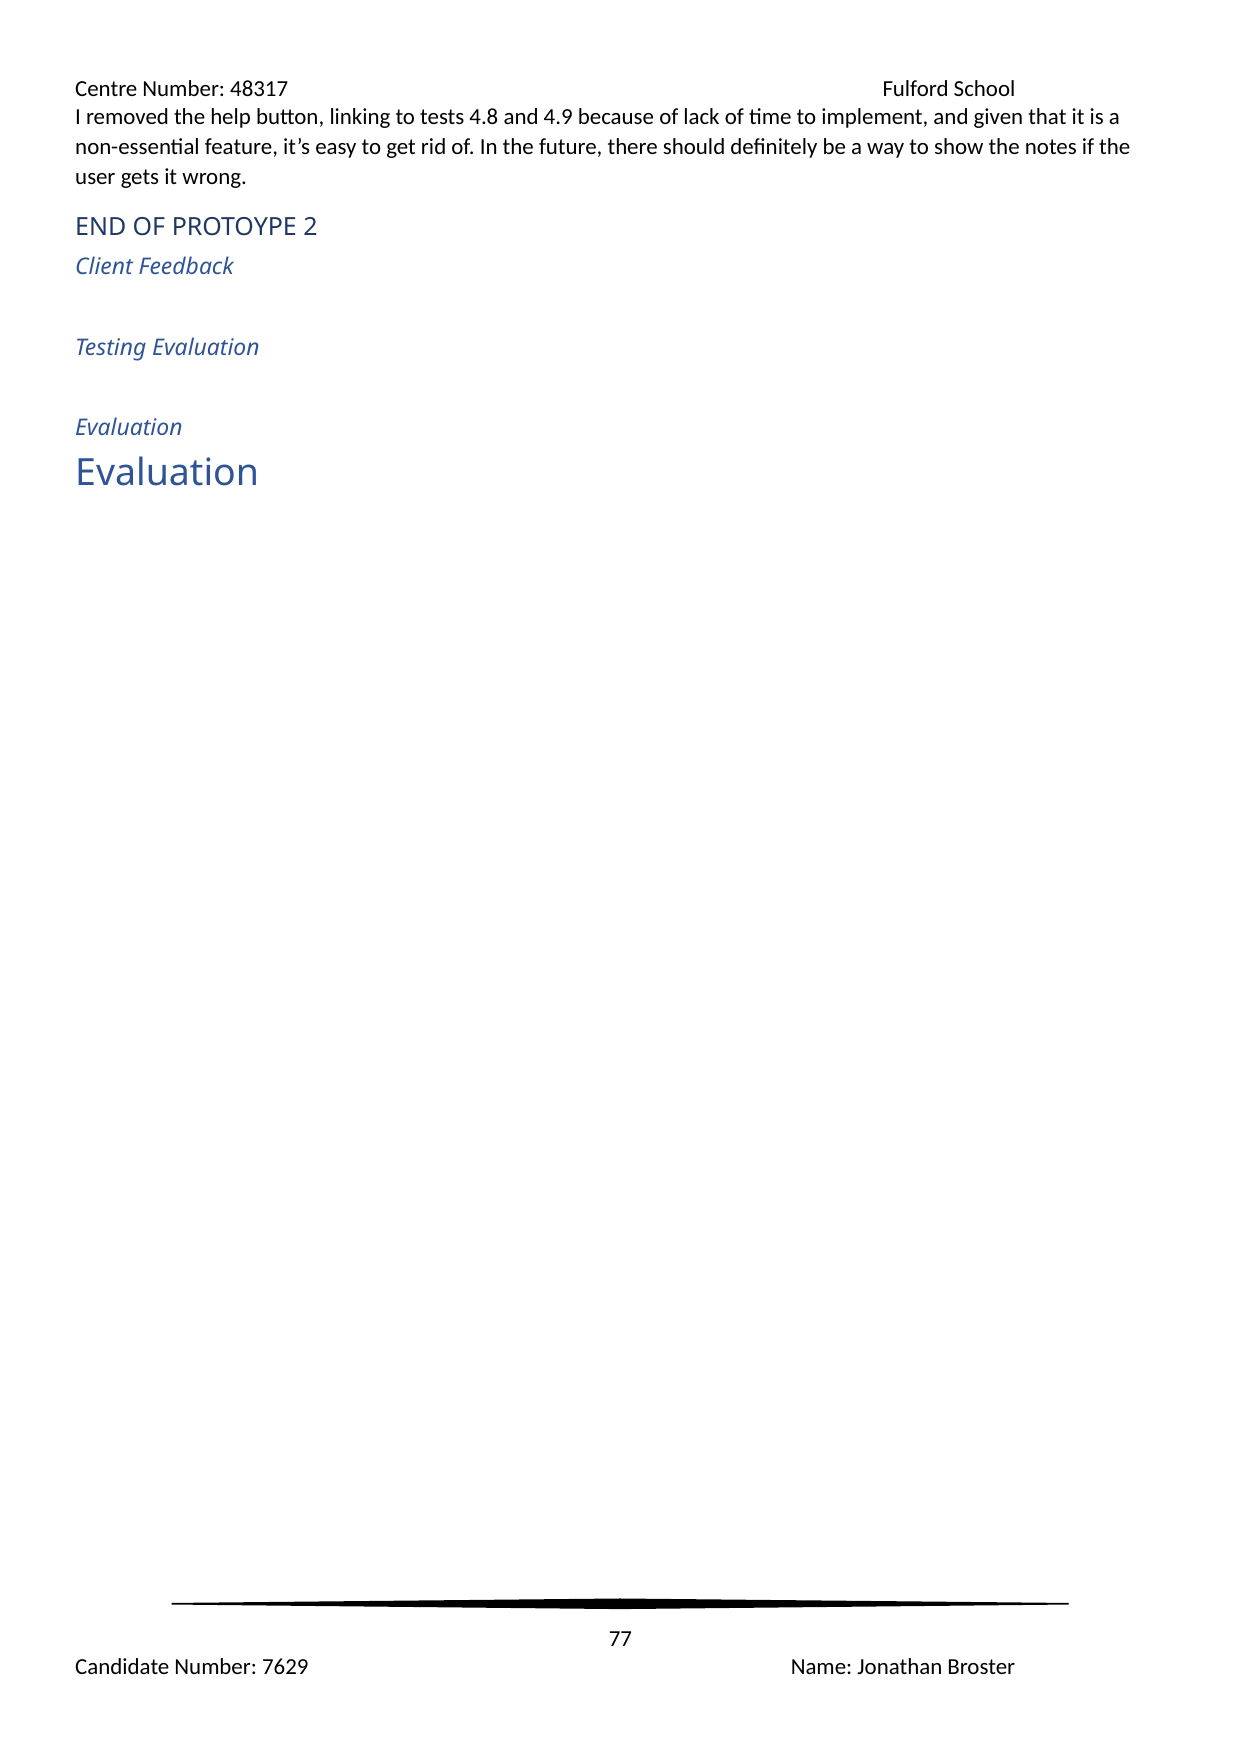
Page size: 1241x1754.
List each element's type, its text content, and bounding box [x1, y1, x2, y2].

subtitle Testing Evaluation [75, 331, 1165, 362]
text I removed the help button, linking to tests 4.8 and 4.9 because of lack of time to implement, and given that it is a non-essential feature, it’s easy to get rid of. In the future, there should definitely be a way to show the notes if the user gets it wrong. [75, 102, 1165, 190]
text Evaluation [75, 445, 1165, 496]
subtitle Evaluation [75, 411, 1165, 442]
subtitle END OF PROTOYPE 2 [75, 209, 1165, 243]
subtitle Client Feedback [75, 250, 1165, 281]
